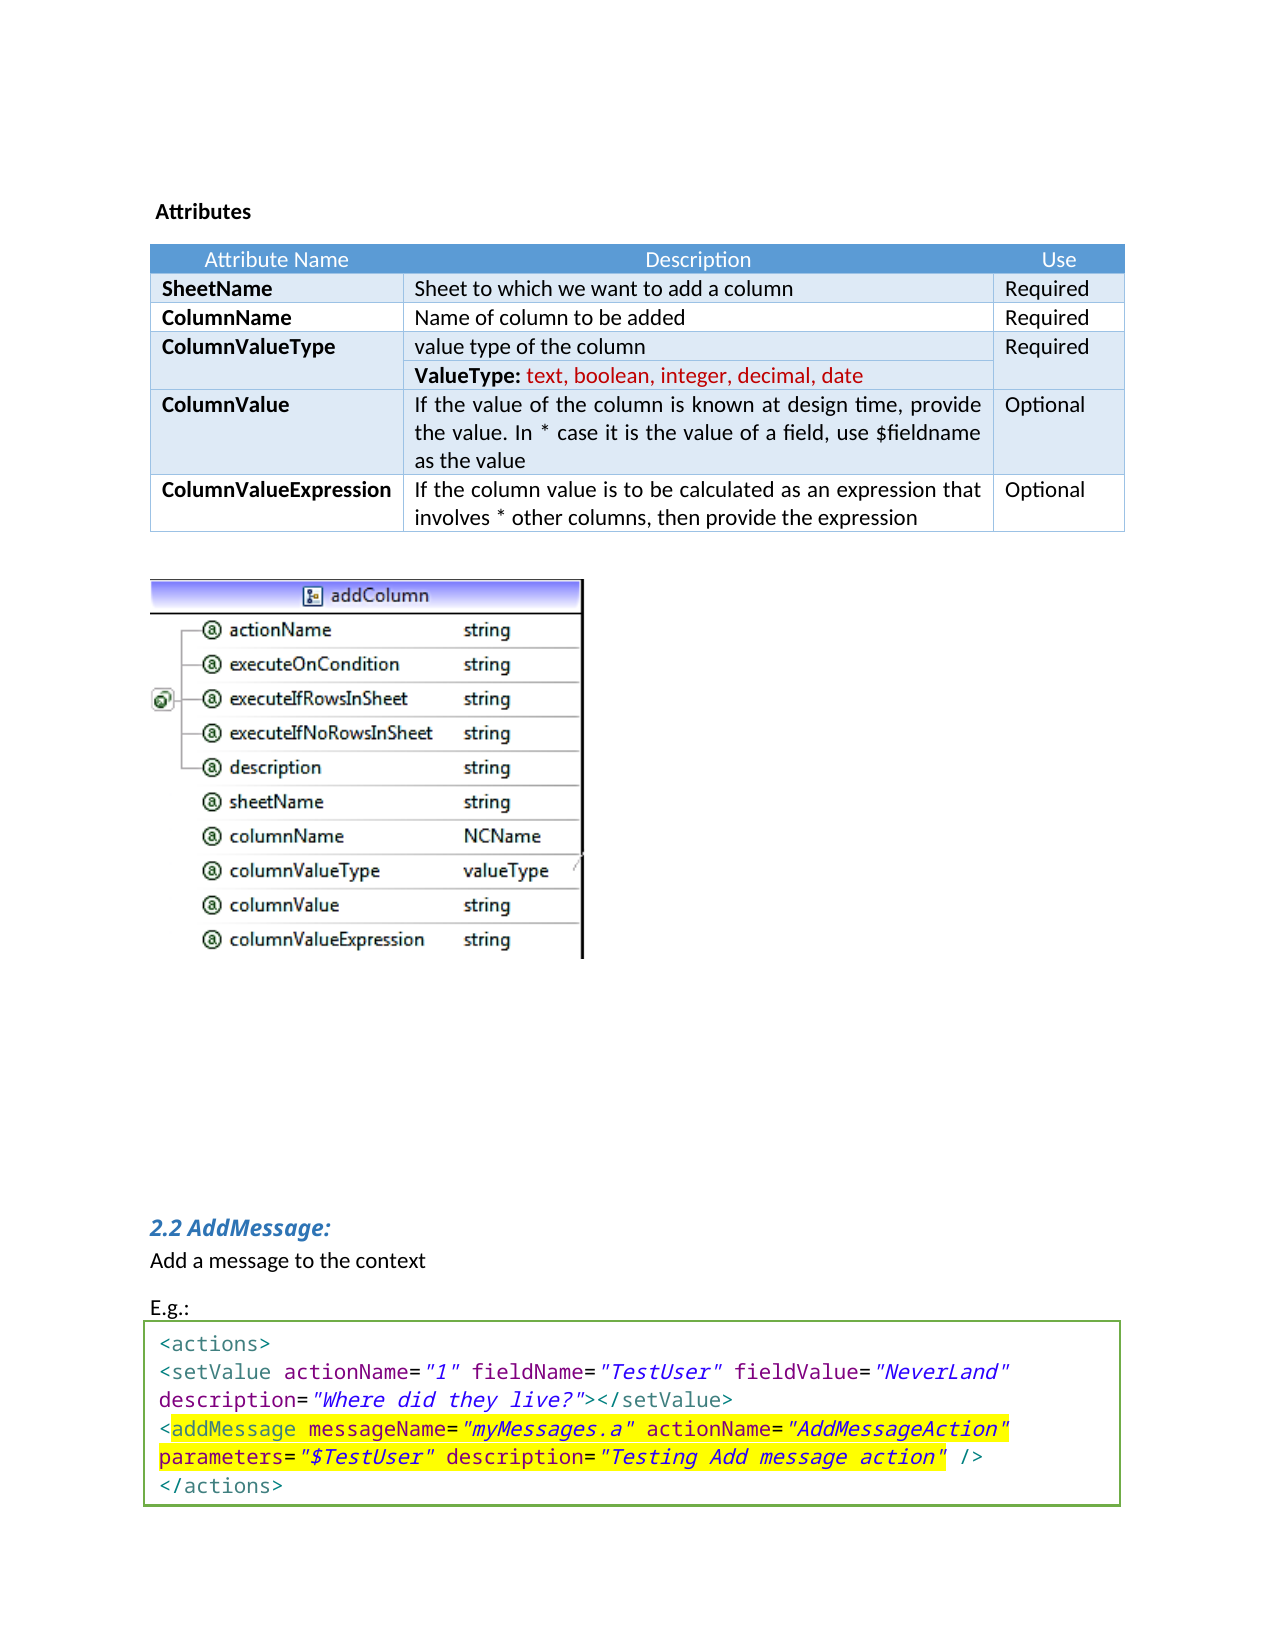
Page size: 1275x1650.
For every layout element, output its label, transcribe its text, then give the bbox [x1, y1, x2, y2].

picture [150, 579, 585, 959]
table_cell Optional [994, 390, 1124, 474]
text E.g.: [150, 1293, 1125, 1321]
table_cell If the column value is to be calculated as an expression that involves * other columns, then provide the expression [404, 475, 993, 531]
text Add a message to the context [150, 1246, 1125, 1274]
table_header Use [994, 245, 1124, 273]
table_cell Required [994, 274, 1124, 302]
table_cell SheetName [151, 274, 403, 302]
table_cell Required [994, 332, 1124, 389]
table_cell If the value of the column is known at design time, provide the value. In * case it is the value of a field, use $fieldname as the value [404, 390, 993, 474]
table_cell ValueType: text, boolean, integer, decimal, date [404, 361, 993, 389]
table_cell Name of column to be added [404, 303, 993, 331]
table_cell Sheet to which we want to add a column [404, 274, 993, 302]
text Attributes [150, 197, 1125, 225]
table_cell ColumnName [151, 303, 403, 331]
table_cell Optional [994, 475, 1124, 531]
table_cell Required [994, 303, 1124, 331]
table_header Attribute Name [151, 245, 403, 273]
table_cell ColumnValueType [151, 332, 403, 389]
table_header Description [404, 245, 993, 273]
table_cell ColumnValue [151, 390, 403, 474]
subtitle 2.2 AddMessage: [150, 1212, 1125, 1243]
table_cell value type of the column [404, 332, 993, 360]
table_cell ColumnValueExpression [151, 475, 403, 531]
